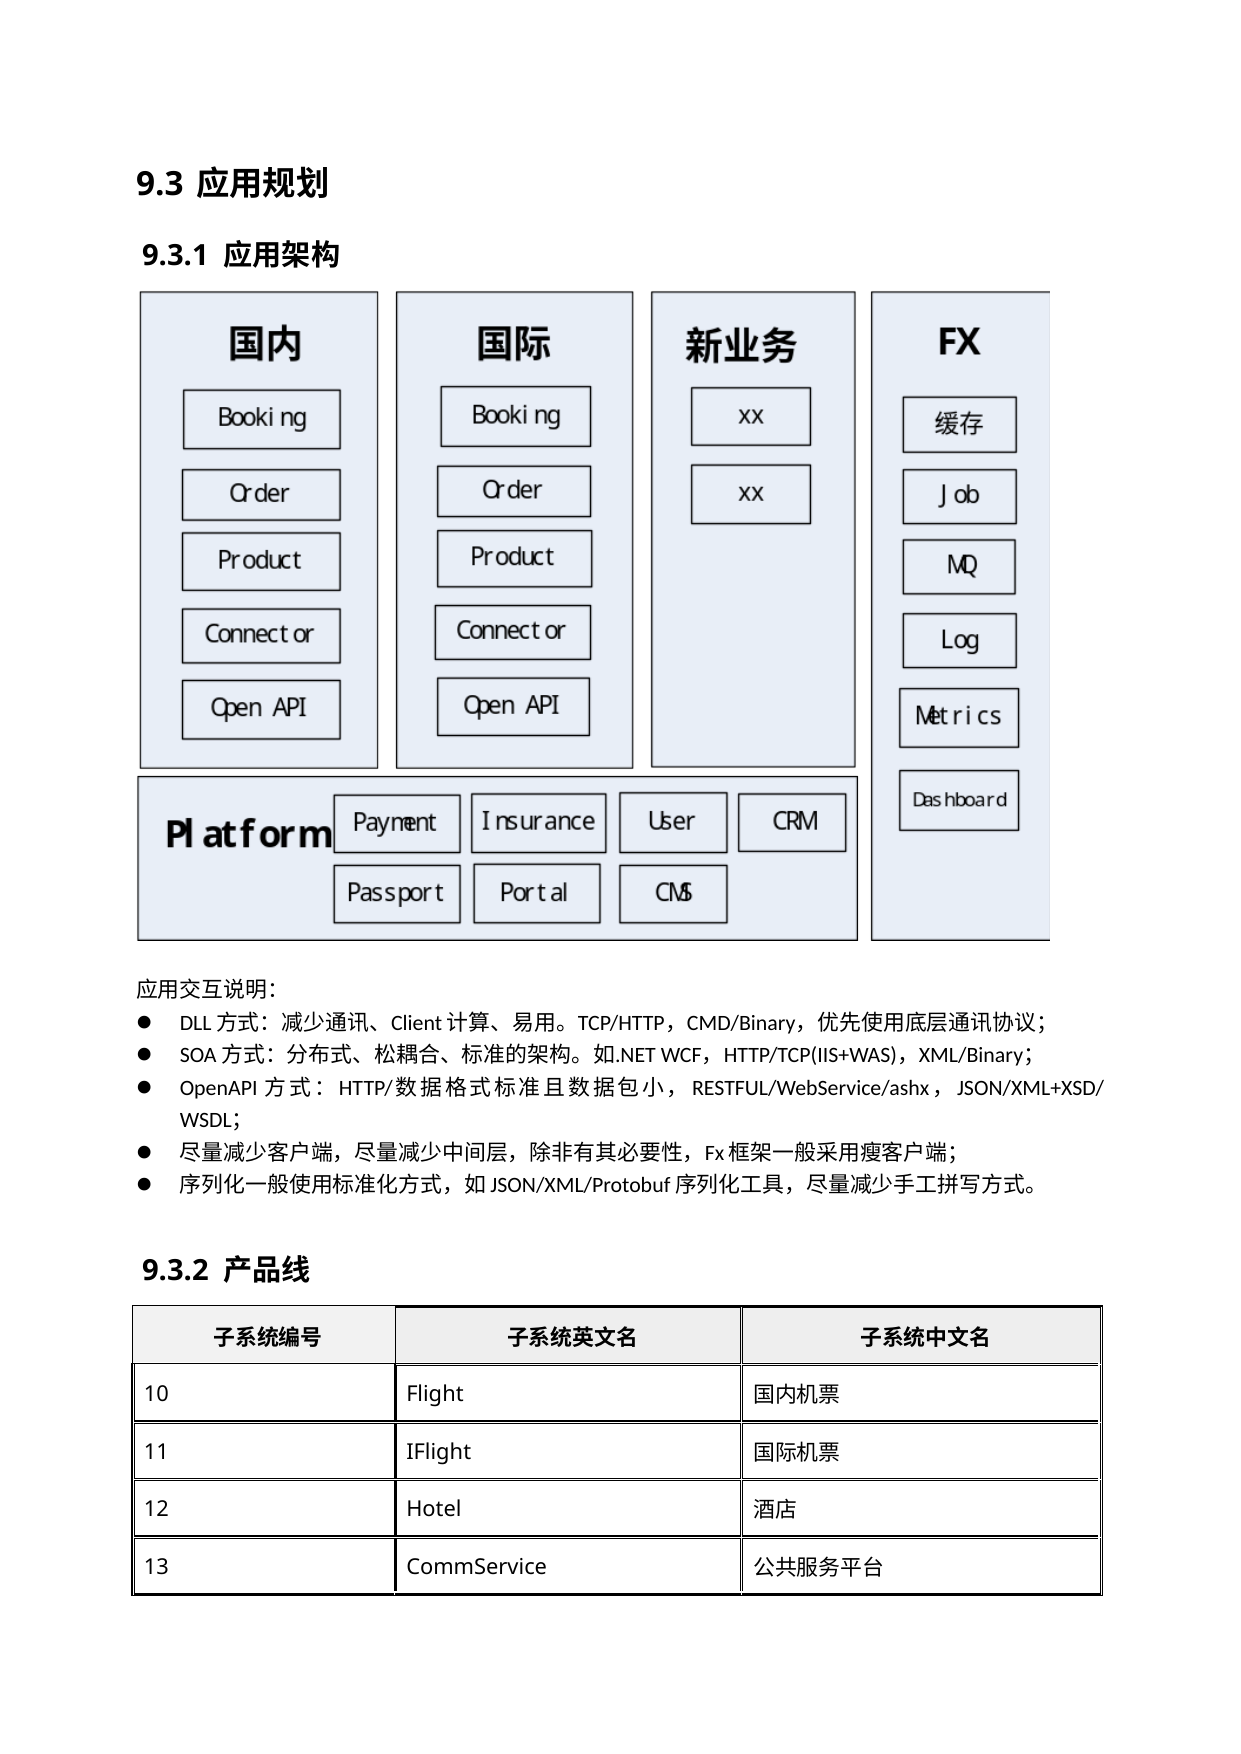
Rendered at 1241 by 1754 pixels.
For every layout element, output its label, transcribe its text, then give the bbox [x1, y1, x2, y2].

subtitle 产品线 [142, 1236, 1104, 1301]
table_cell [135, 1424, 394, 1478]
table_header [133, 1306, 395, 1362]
list 序列化一般使用标准化方式，如JSON/XML/Protobuf序列化工具，尽量减少手工拼写方式。 [136, 1167, 1104, 1199]
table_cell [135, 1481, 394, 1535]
list OpenAPI方式：HTTP/数据格式标准且数据包小，RESTFUL/WebService/ashx，JSON/XML+XSD/WSDL； [136, 1069, 1104, 1134]
list SOA方式：分布式、松耦合、标准的架构。如.NET WCF，HTTP/TCP(IIS+WAS)，XML/Binary； [136, 1037, 1104, 1069]
list 尽量减少客户端，尽量减少中间层，除非有其必要性，Fx框架一般采用瘦客户端； [136, 1134, 1104, 1167]
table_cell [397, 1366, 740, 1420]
subtitle 应用架构 [142, 220, 1104, 285]
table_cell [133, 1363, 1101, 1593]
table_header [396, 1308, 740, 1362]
list DLL方式：减少通讯、Client计算、易用。TCP/HTTP，CMD/Binary，优先使用底层通讯协议； [136, 1004, 1104, 1037]
subtitle 应用规划 [136, 149, 1104, 214]
list 应用交互说明： [136, 972, 1104, 1004]
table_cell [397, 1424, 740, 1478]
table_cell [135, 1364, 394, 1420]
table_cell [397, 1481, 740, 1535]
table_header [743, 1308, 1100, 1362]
